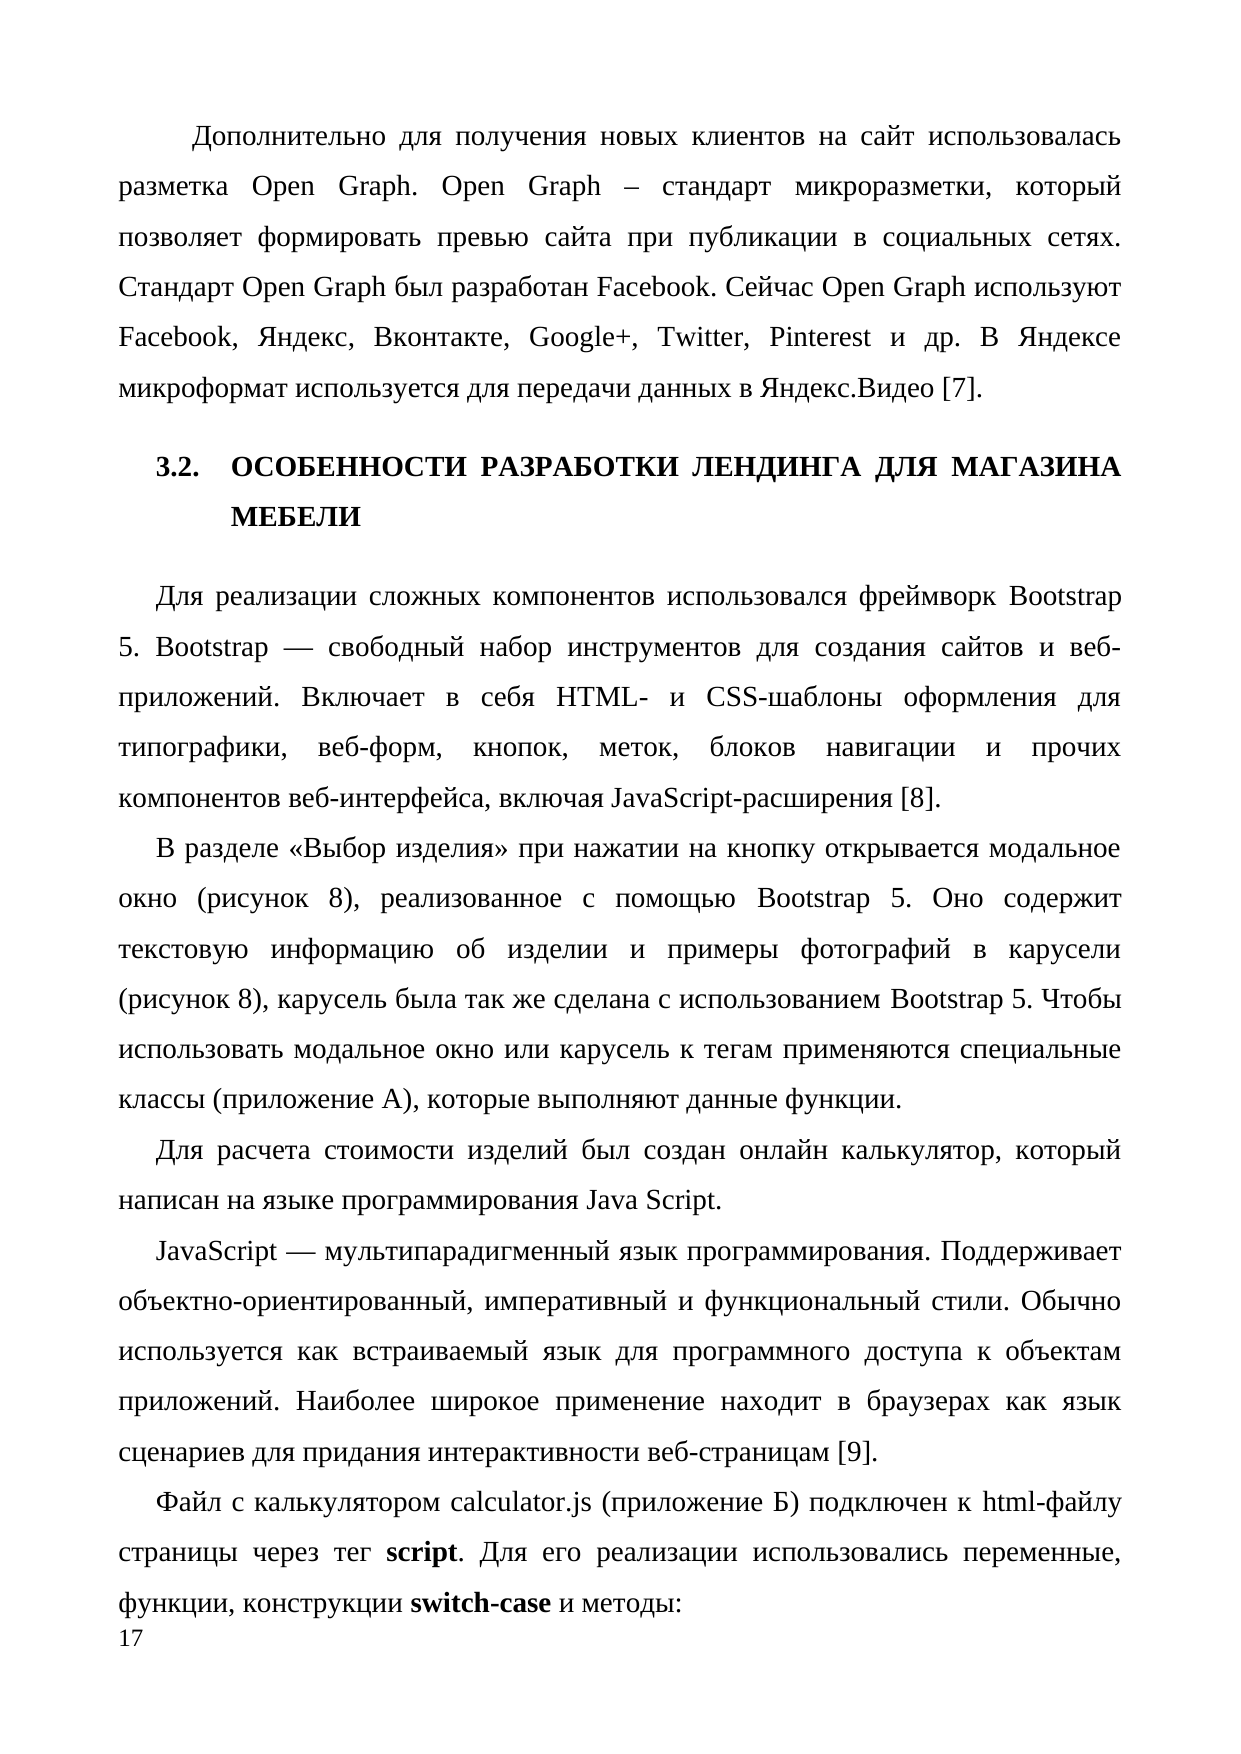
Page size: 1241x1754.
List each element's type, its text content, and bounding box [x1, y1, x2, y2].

text Для расчета стоимости изделий был создан онлайн калькулятор, который написан на языке программирования Java Script. [118, 1132, 1122, 1216]
text Дополнительно для получения новых клиентов на сайт использовалась разметка Open Graph. Open Graph – стандарт микроразметки, который позволяет формировать превью сайта при публикации в социальных сетях. Стандарт Open Graph был разработан Facebook. Сейчас Open Graph используют Facebook, Яндекс, Вконтакте, Google+, Twitter, Pinterest и др. В Яндексе микроформат используется для передачи данных в Яндекс.Видео [7]. [118, 118, 1122, 403]
text Для реализации сложных компонентов использовался фреймворк Bootstrap 5. Bootstrap — свободный набор инструментов для создания сайтов и веб-приложений. Включает в себя HTML- и CSS-шаблоны оформления для типографики, веб-форм, кнопок, меток, блоков навигации и прочих компонентов веб-интерфейса, включая JavaScript-расширения [8]. [118, 578, 1122, 813]
text Файл с калькулятором calculator.js (приложение Б) подключен к html-файлу страницы через тег script. Для его реализации использовались переменные, функции, конструкции switch-case и методы: [118, 1484, 1122, 1618]
text JavaScript — мультипарадигменный язык программирования. Поддерживает объектно-ориентированный, императивный и функциональный стили. Обычно используется как встраиваемый язык для программного доступа к объектам приложений. Наиболее широкое применение находит в браузерах как язык сценариев для придания интерактивности веб-страницам [9]. [118, 1233, 1122, 1467]
text В разделе «Выбор изделия» при нажатии на кнопку открывается модальное окно (рисунок 8), реализованное с помощью Bootstrap 5. Оно содержит текстовую информацию об изделии и примеры фотографий в карусели (рисунок 8), карусель была так же сделана с использованием Bootstrap 5. Чтобы использовать модальное окно или карусель к тегам применяются специальные классы (приложение А), которые выполняют данные функции. [118, 830, 1122, 1115]
list Особенности разработки лендинга для магазина мебели [156, 449, 1122, 533]
